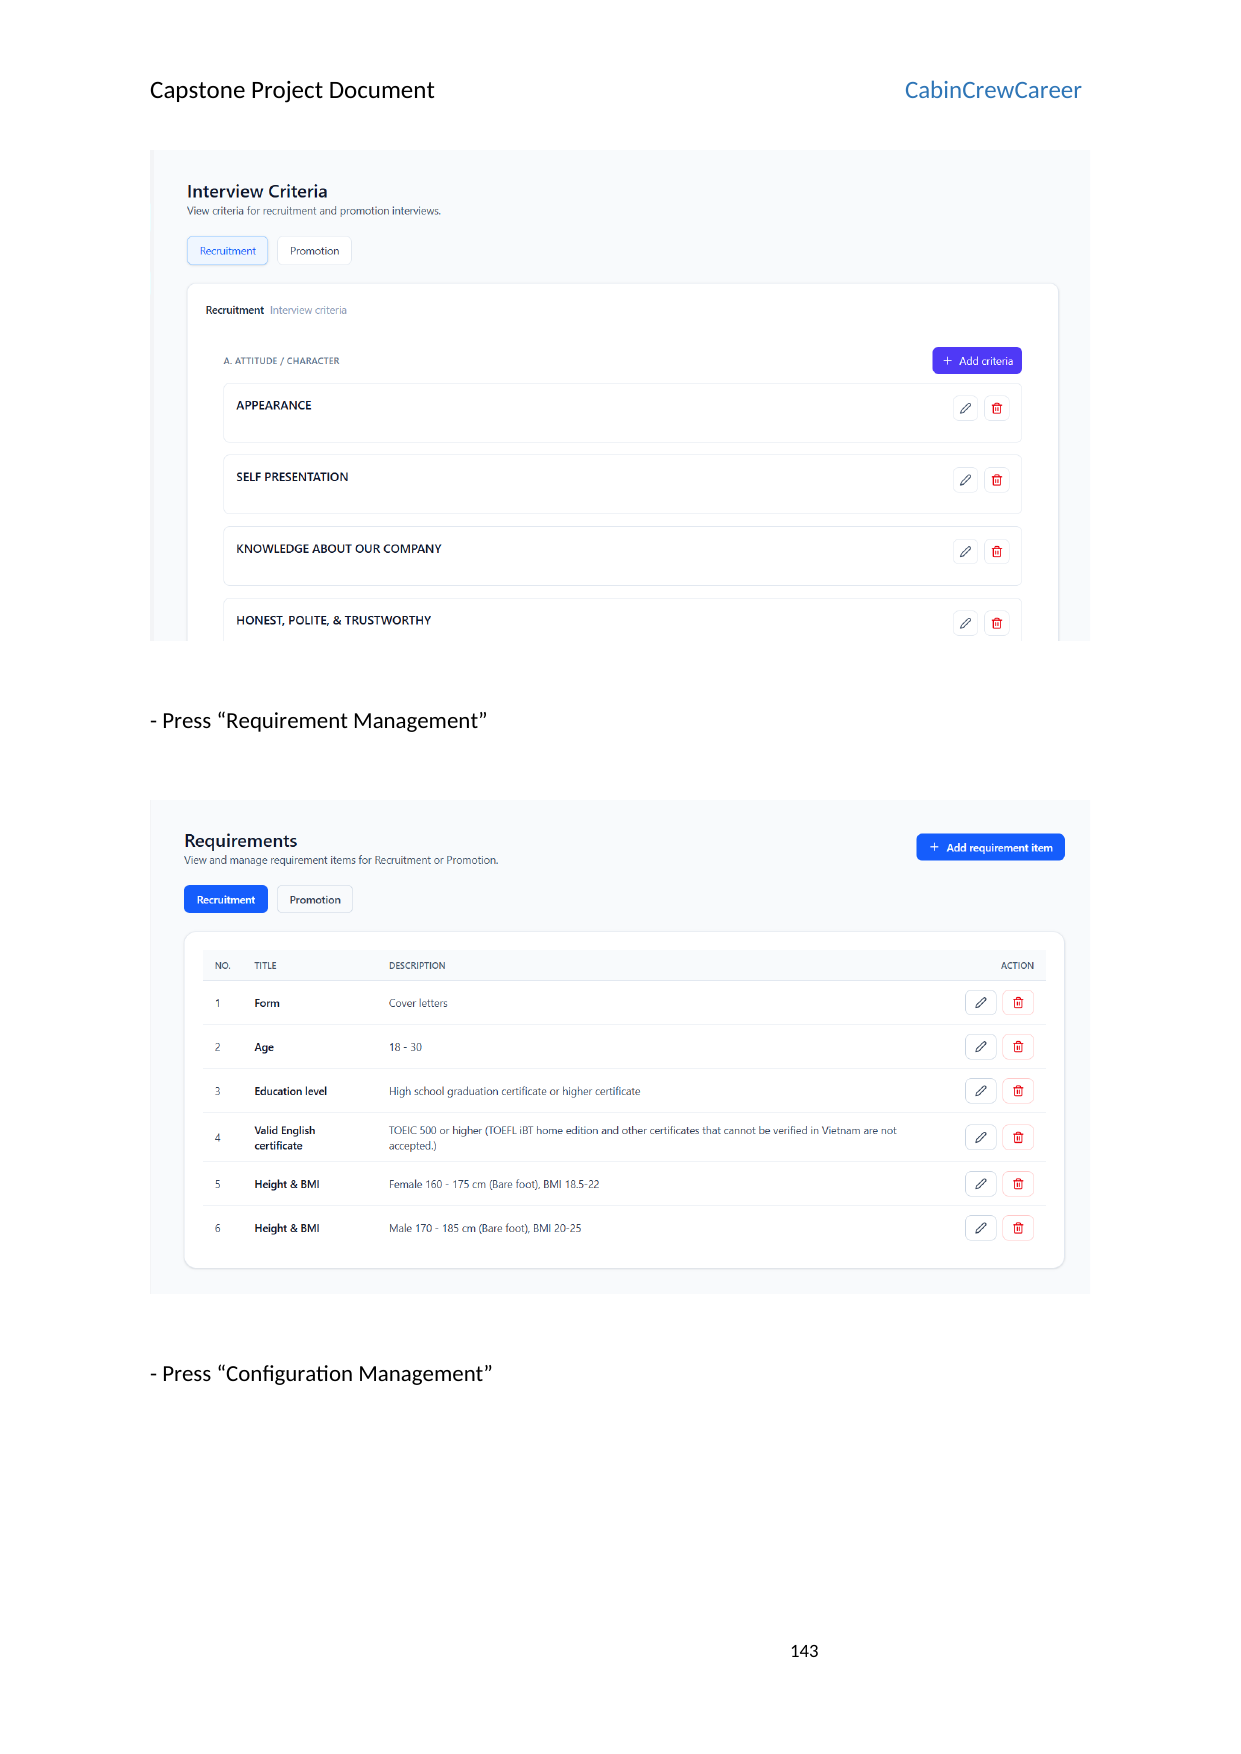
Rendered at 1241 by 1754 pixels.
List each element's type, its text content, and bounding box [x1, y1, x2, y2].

picture [150, 800, 1091, 1294]
text - Press “Configuration Management” [150, 1359, 1090, 1387]
picture [150, 150, 1091, 641]
text - Press “Requirement Management” [150, 707, 1090, 734]
